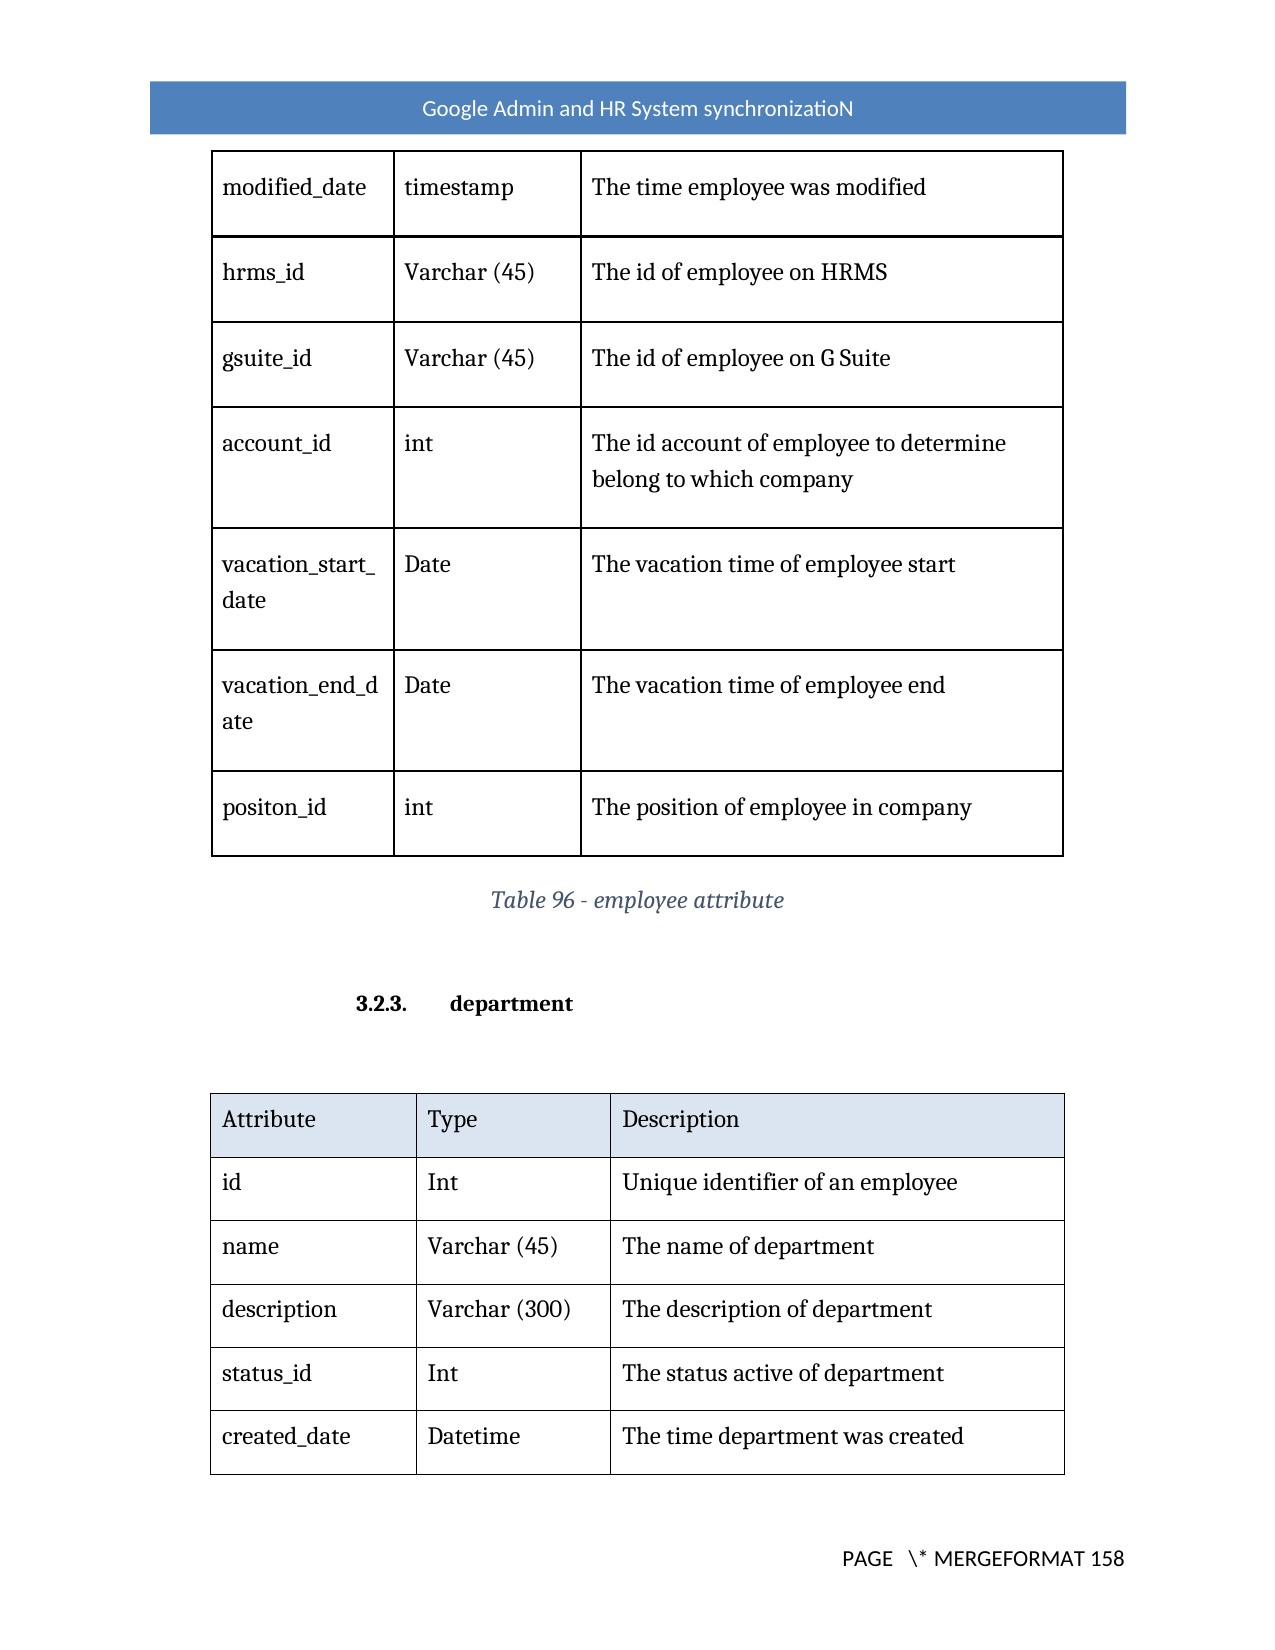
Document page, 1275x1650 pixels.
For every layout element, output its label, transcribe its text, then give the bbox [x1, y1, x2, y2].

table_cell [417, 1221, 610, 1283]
text Table 96 - employee attribute [150, 886, 1125, 915]
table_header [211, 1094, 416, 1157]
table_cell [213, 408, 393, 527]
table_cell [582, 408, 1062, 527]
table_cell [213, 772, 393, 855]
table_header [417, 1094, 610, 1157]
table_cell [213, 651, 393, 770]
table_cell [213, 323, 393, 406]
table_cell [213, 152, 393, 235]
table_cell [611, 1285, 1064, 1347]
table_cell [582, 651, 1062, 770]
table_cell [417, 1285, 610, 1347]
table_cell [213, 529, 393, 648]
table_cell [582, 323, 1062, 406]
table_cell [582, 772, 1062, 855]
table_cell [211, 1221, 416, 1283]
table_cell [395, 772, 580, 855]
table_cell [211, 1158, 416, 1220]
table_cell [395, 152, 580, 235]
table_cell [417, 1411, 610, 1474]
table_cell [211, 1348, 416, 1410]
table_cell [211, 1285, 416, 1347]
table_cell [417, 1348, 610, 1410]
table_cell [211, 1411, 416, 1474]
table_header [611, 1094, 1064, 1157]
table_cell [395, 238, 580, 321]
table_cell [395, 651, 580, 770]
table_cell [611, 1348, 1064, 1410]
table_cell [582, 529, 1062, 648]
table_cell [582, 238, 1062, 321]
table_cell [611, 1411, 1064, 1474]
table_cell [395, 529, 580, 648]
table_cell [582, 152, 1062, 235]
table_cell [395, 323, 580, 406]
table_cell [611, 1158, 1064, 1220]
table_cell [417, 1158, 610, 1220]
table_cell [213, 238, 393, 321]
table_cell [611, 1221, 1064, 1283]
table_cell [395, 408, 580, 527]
subtitle department [356, 991, 1125, 1017]
